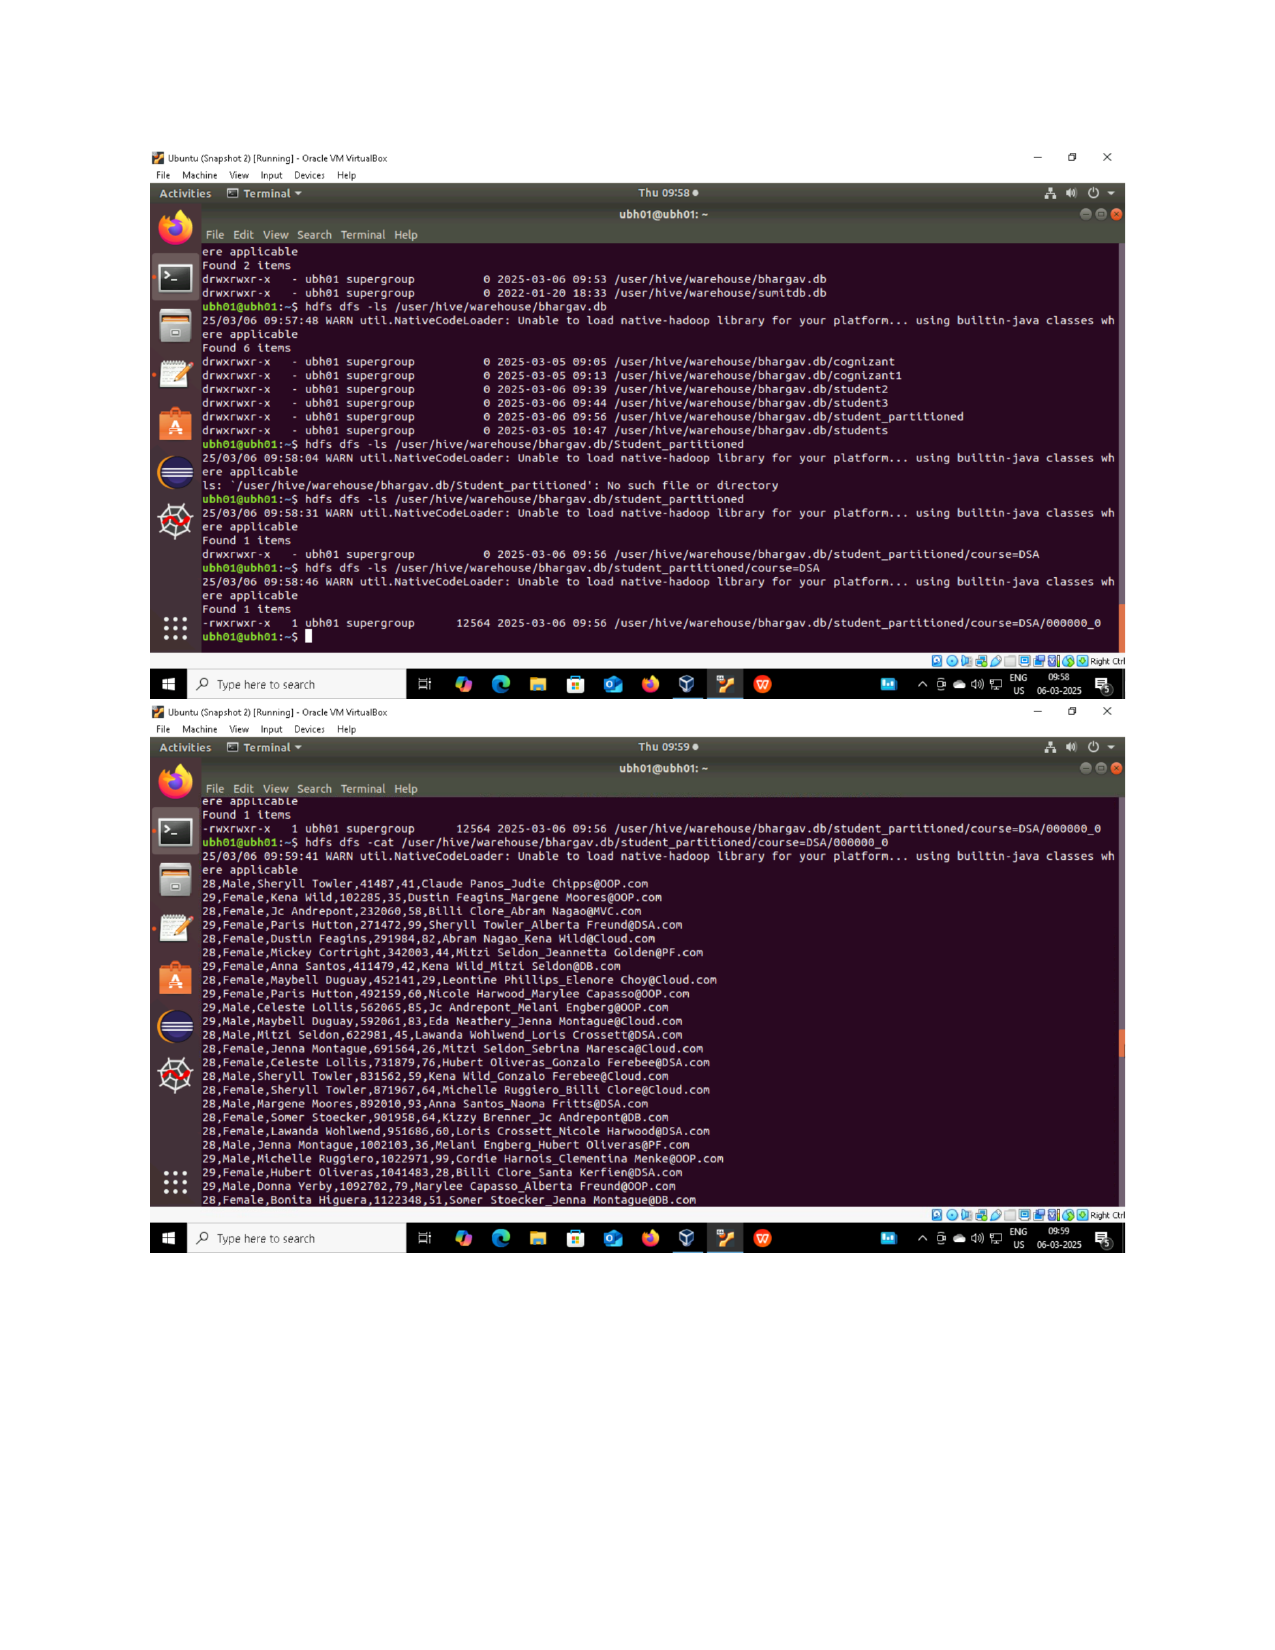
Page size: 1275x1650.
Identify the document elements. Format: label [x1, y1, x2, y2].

picture [150, 150, 1125, 699]
picture [150, 703, 1125, 1253]
